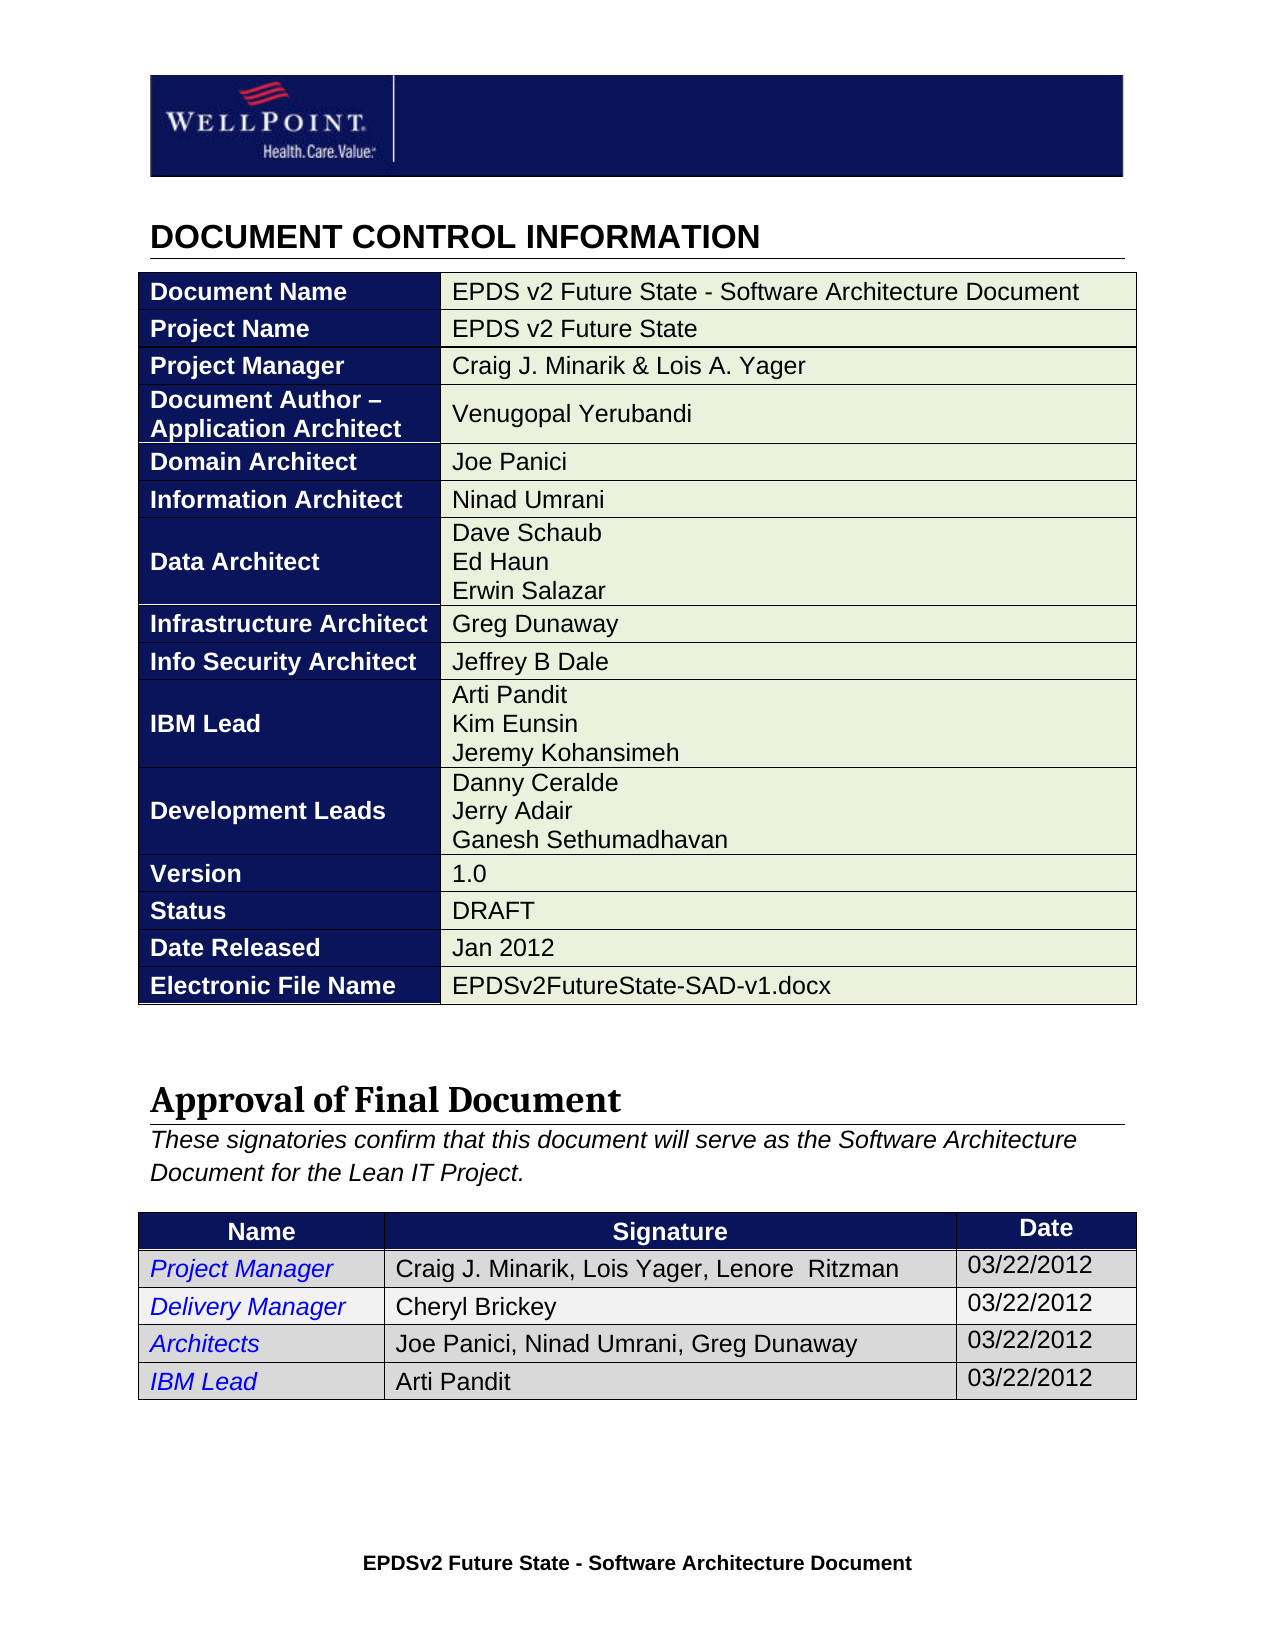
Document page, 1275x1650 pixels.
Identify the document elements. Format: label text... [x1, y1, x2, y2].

table_cell Project Name [139, 310, 440, 346]
table_cell Electronic File Name [139, 967, 440, 1003]
subtitle Approval of Final Document [150, 1078, 1125, 1124]
table_cell Joe Panici [441, 444, 1136, 480]
table_cell Venugopal Yerubandi [441, 385, 1136, 442]
table_cell Info Security Architect [139, 643, 440, 679]
table_cell 03/22/2012 [957, 1363, 1136, 1399]
table_cell 03/22/2012 [957, 1251, 1136, 1287]
table_cell 03/22/2012 [957, 1325, 1136, 1362]
table_cell Data Architect [139, 518, 440, 604]
table_cell Information Architect [139, 481, 440, 517]
table_cell Cheryl Brickey [385, 1288, 956, 1324]
table_cell Architects [139, 1325, 384, 1362]
table_header Document Name [139, 273, 440, 309]
table_cell EPDSv2FutureState-SAD-v1.docx [441, 967, 1136, 1003]
table_cell Document Author – Application Architect [139, 385, 440, 442]
table_header EPDS v2 Future State - Software Architecture Document [441, 273, 1136, 309]
table_header Date [957, 1213, 1136, 1249]
table_cell Version [139, 855, 440, 891]
table_cell Arti Pandit [385, 1363, 956, 1399]
table_cell 1.0 [441, 855, 1136, 891]
table_cell Date Released [139, 930, 440, 966]
table_cell Arti Pandit Kim Eunsin Jeremy Kohansimeh [441, 680, 1136, 767]
table_cell Dave Schaub Ed Haun Erwin Salazar [441, 518, 1136, 604]
table_cell Infrastructure Architect [139, 606, 440, 642]
table_cell Greg Dunaway [441, 606, 1136, 642]
table_cell 03/22/2012 [957, 1288, 1136, 1324]
table_cell Project Manager [139, 348, 440, 384]
table_cell Delivery Manager [139, 1288, 384, 1324]
table_cell Project Manager [139, 1251, 384, 1287]
subtitle Document Control Information [150, 217, 1125, 258]
table_cell Development Leads [139, 768, 440, 854]
table_cell Craig J. Minarik & Lois A. Yager [441, 348, 1136, 384]
table_cell Jeffrey B Dale [441, 643, 1136, 679]
table_cell Ninad Umrani [441, 481, 1136, 517]
table_cell Danny Ceralde Jerry Adair Ganesh Sethumadhavan [441, 768, 1136, 854]
table_header Signature [385, 1213, 956, 1249]
picture [150, 75, 1124, 177]
table_cell Status [139, 892, 440, 929]
table_header Name [139, 1213, 384, 1249]
table_cell EPDS v2 Future State [441, 310, 1136, 346]
table_cell Craig J. Minarik, Lois Yager, Lenore Ritzman [385, 1251, 956, 1287]
table_cell IBM Lead [139, 1363, 384, 1399]
table_cell Joe Panici, Ninad Umrani, Greg Dunaway [385, 1325, 956, 1362]
table_cell IBM Lead [139, 680, 440, 767]
table_cell Jan 2012 [441, 930, 1136, 966]
table_cell DRAFT [441, 892, 1136, 929]
text These signatories confirm that this document will serve as the Software Architecture Document for the Lean IT Project. [150, 1125, 1125, 1187]
table_cell Domain Architect [139, 444, 440, 480]
